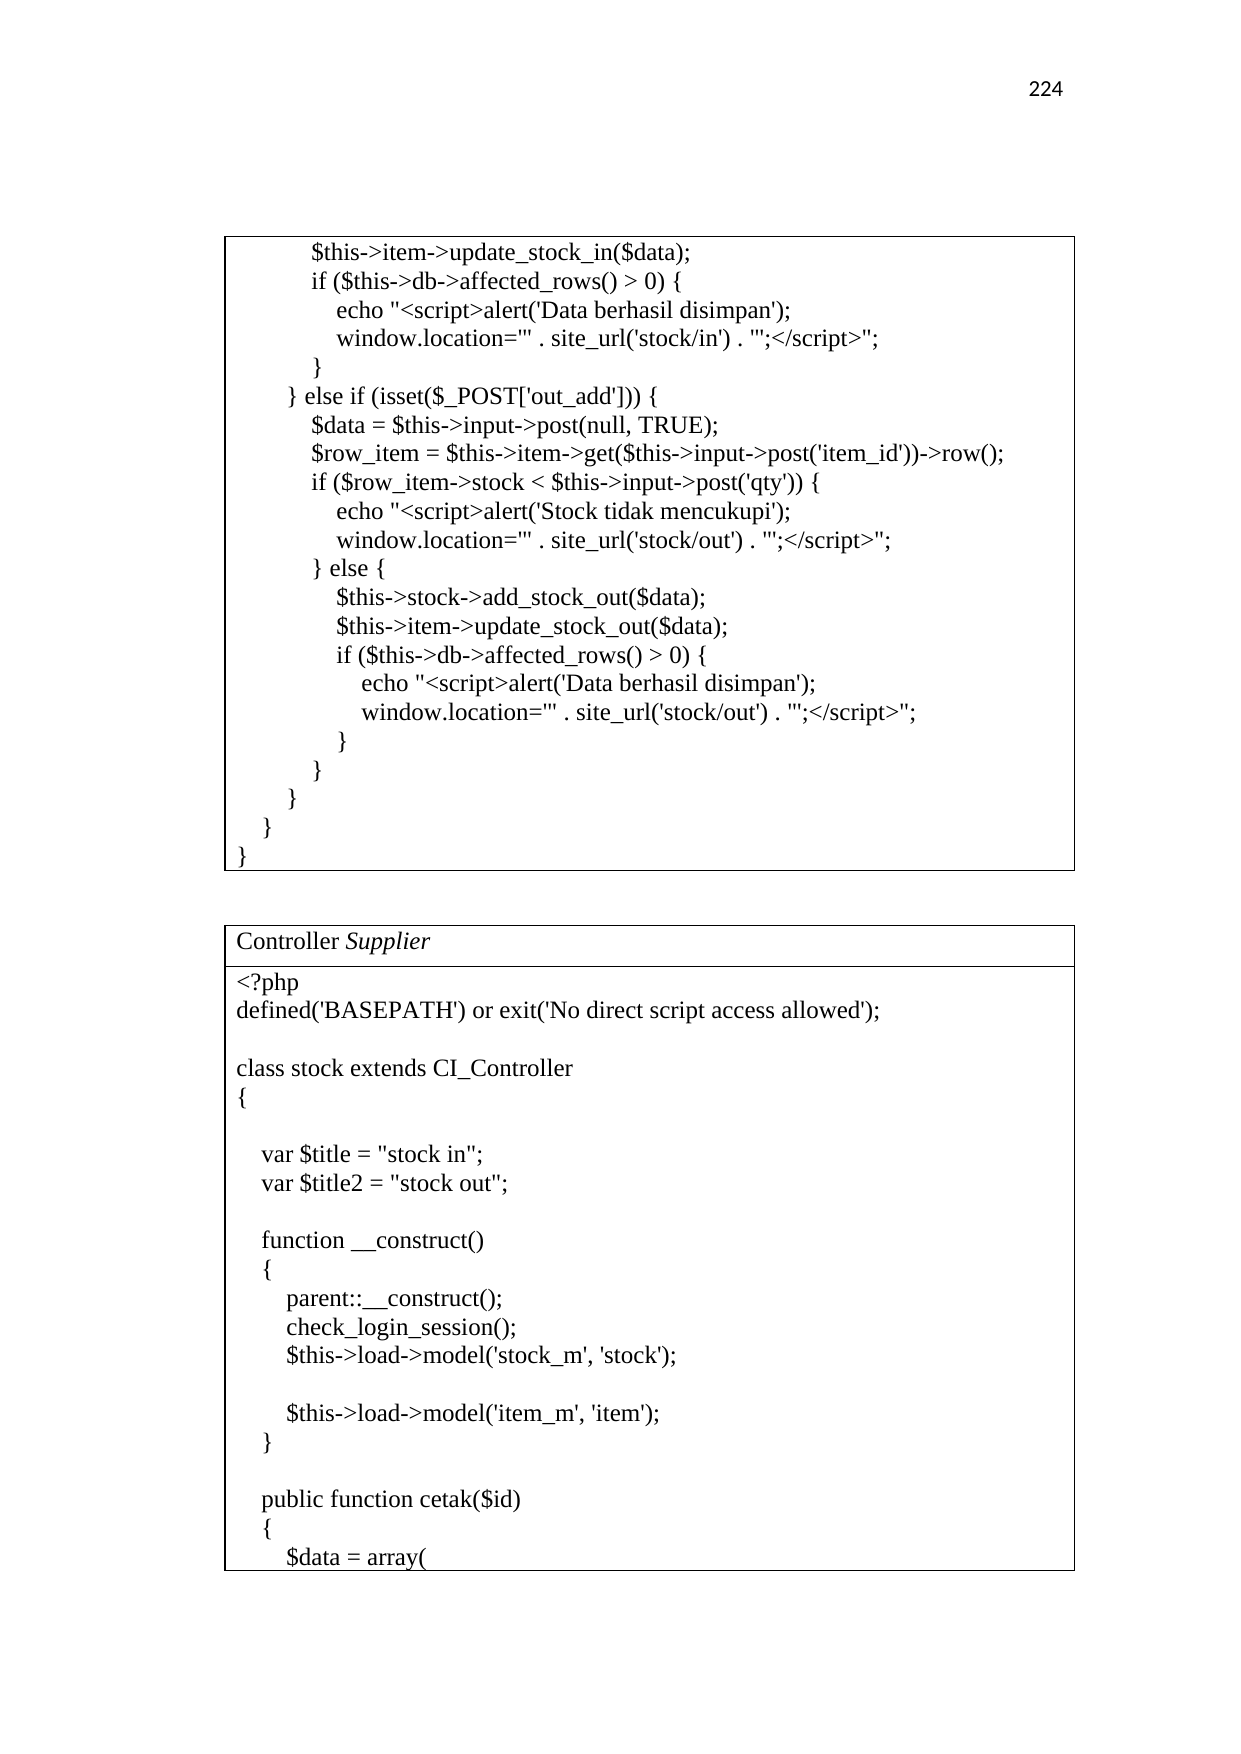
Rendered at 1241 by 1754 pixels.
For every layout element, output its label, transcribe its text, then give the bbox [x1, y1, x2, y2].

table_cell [226, 967, 1074, 1570]
table_header Controller Supplier [226, 926, 1074, 966]
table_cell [226, 237, 1074, 870]
